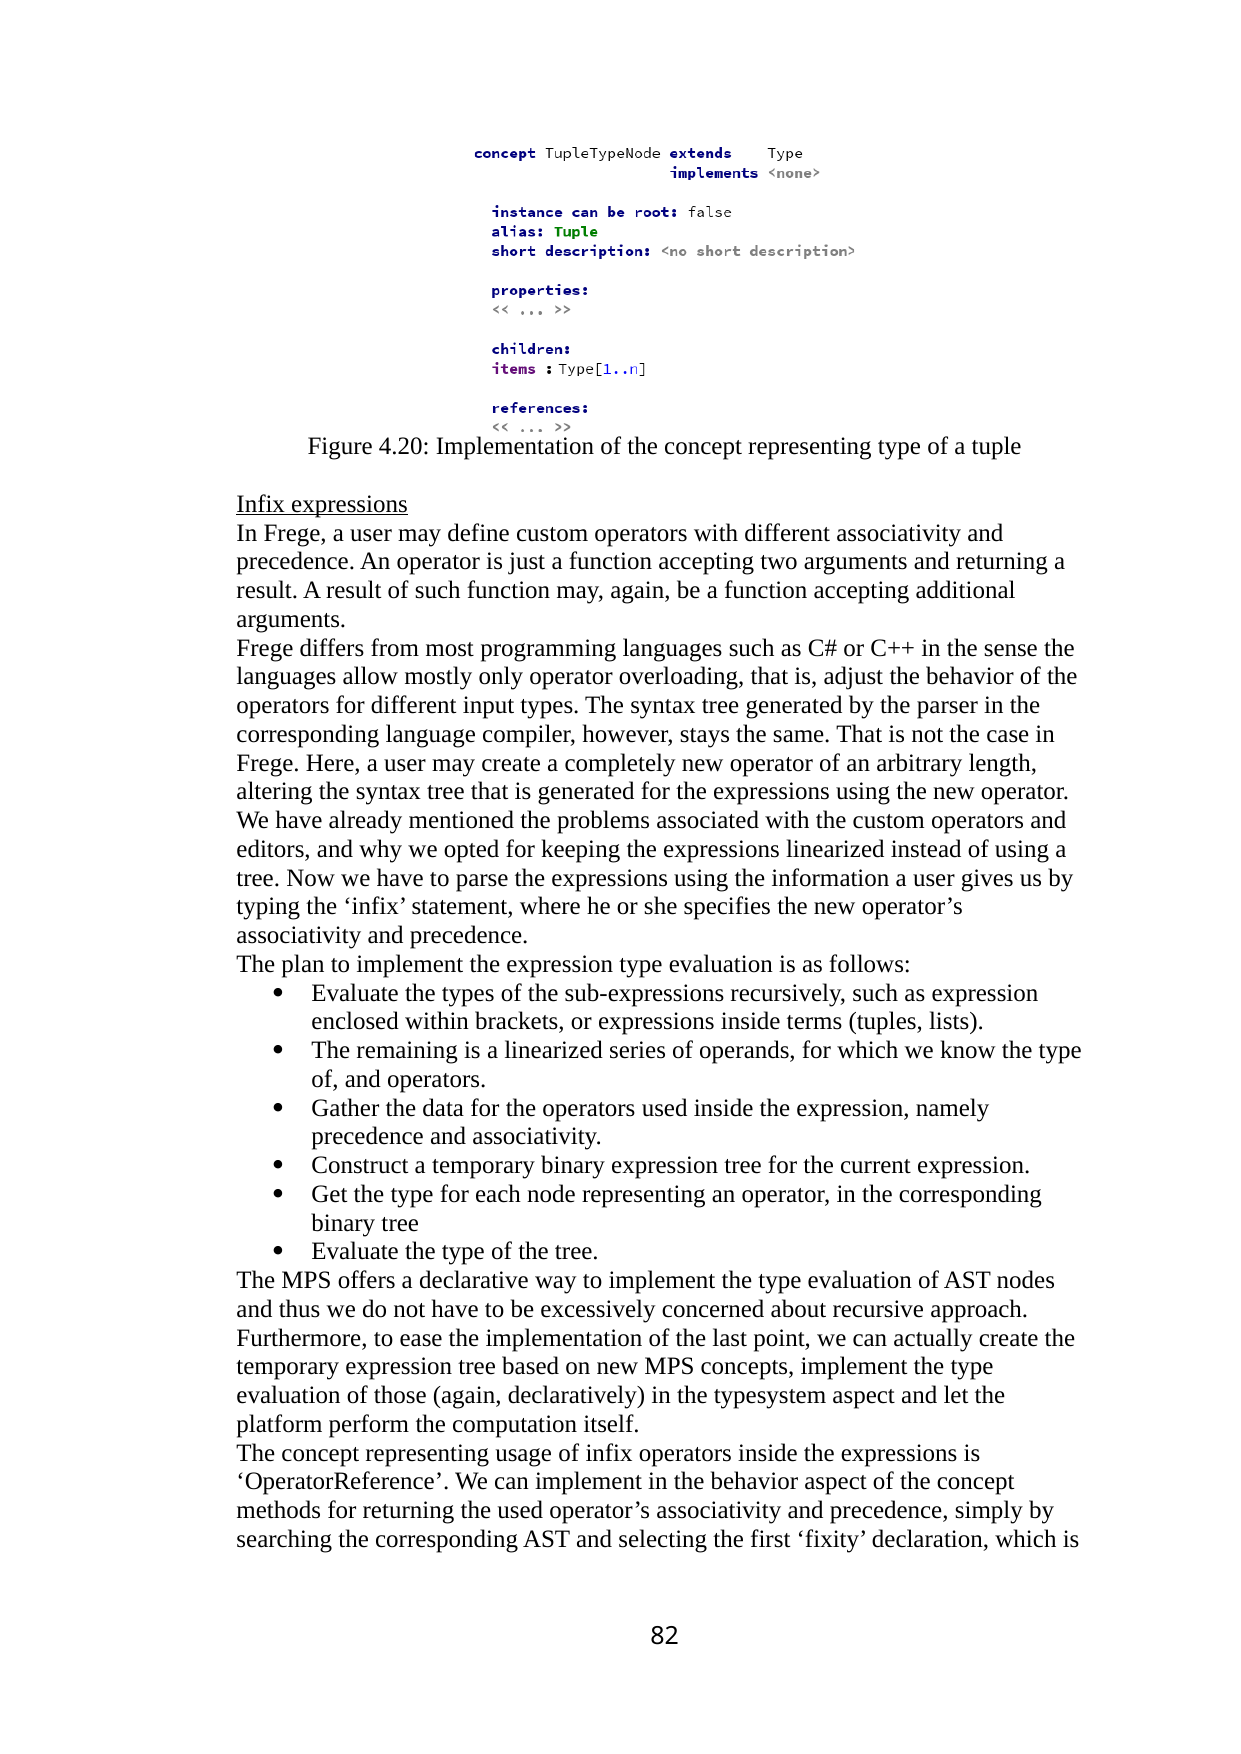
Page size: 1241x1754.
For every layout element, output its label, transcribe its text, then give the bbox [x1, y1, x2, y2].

list Evaluate the types of the sub-expressions recursively, such as expression enclosed within brackets, or expressions inside terms (tuples, lists). [274, 978, 1092, 1035]
list Gather the data for the operators used inside the expression, namely precedence and associativity. [274, 1093, 1092, 1150]
text The MPS offers a declarative way to implement the type evaluation of AST nodes and thus we do not have to be excessively concerned about recursive approach. Furthermore, to ease the implementation of the last point, we can actually create the temporary expression tree based on new MPS concepts, implement the type evaluation of those (again, declaratively) in the typesystem aspect and let the platform perform the computation itself. [236, 1265, 1092, 1438]
text The plan to implement the expression type evaluation is as follows: [236, 949, 1092, 978]
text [236, 1438, 1092, 1553]
picture [474, 147, 855, 432]
text Frege differs from most programming languages such as C# or C++ in the sense the languages allow mostly only operator overloading, that is, adjust the behavior of the operators for different input types. The syntax tree generated by the parser in the corresponding language compiler, however, stays the same. That is not the case in Frege. Here, a user may create a completely new operator of an arbitrary length, altering the syntax tree that is generated for the expressions using the new operator. [236, 633, 1092, 805]
list The remaining is a linearized series of operands, for which we know the type of, and operators. [274, 1035, 1092, 1093]
list Construct a temporary binary expression tree for the current expression. [274, 1150, 1092, 1179]
list Evaluate the type of the tree. [274, 1236, 1092, 1265]
text Figure 4.20: Implementation of the concept representing type of a tuple [236, 431, 1092, 460]
list Get the type for each node representing an operator, in the corresponding binary tree [274, 1179, 1092, 1236]
text Infix expressions [236, 489, 1092, 518]
text In Frege, a user may define custom operators with different associativity and precedence. An operator is just a function accepting two arguments and returning a result. A result of such function may, again, be a function accepting additional arguments. [236, 518, 1092, 633]
text We have already mentioned the problems associated with the custom operators and editors, and why we opted for keeping the expressions linearized instead of using a tree. Now we have to parse the expressions using the information a user gives us by typing the ‘infix’ statement, where he or she specifies the new operator’s associativity and precedence. [236, 805, 1092, 949]
